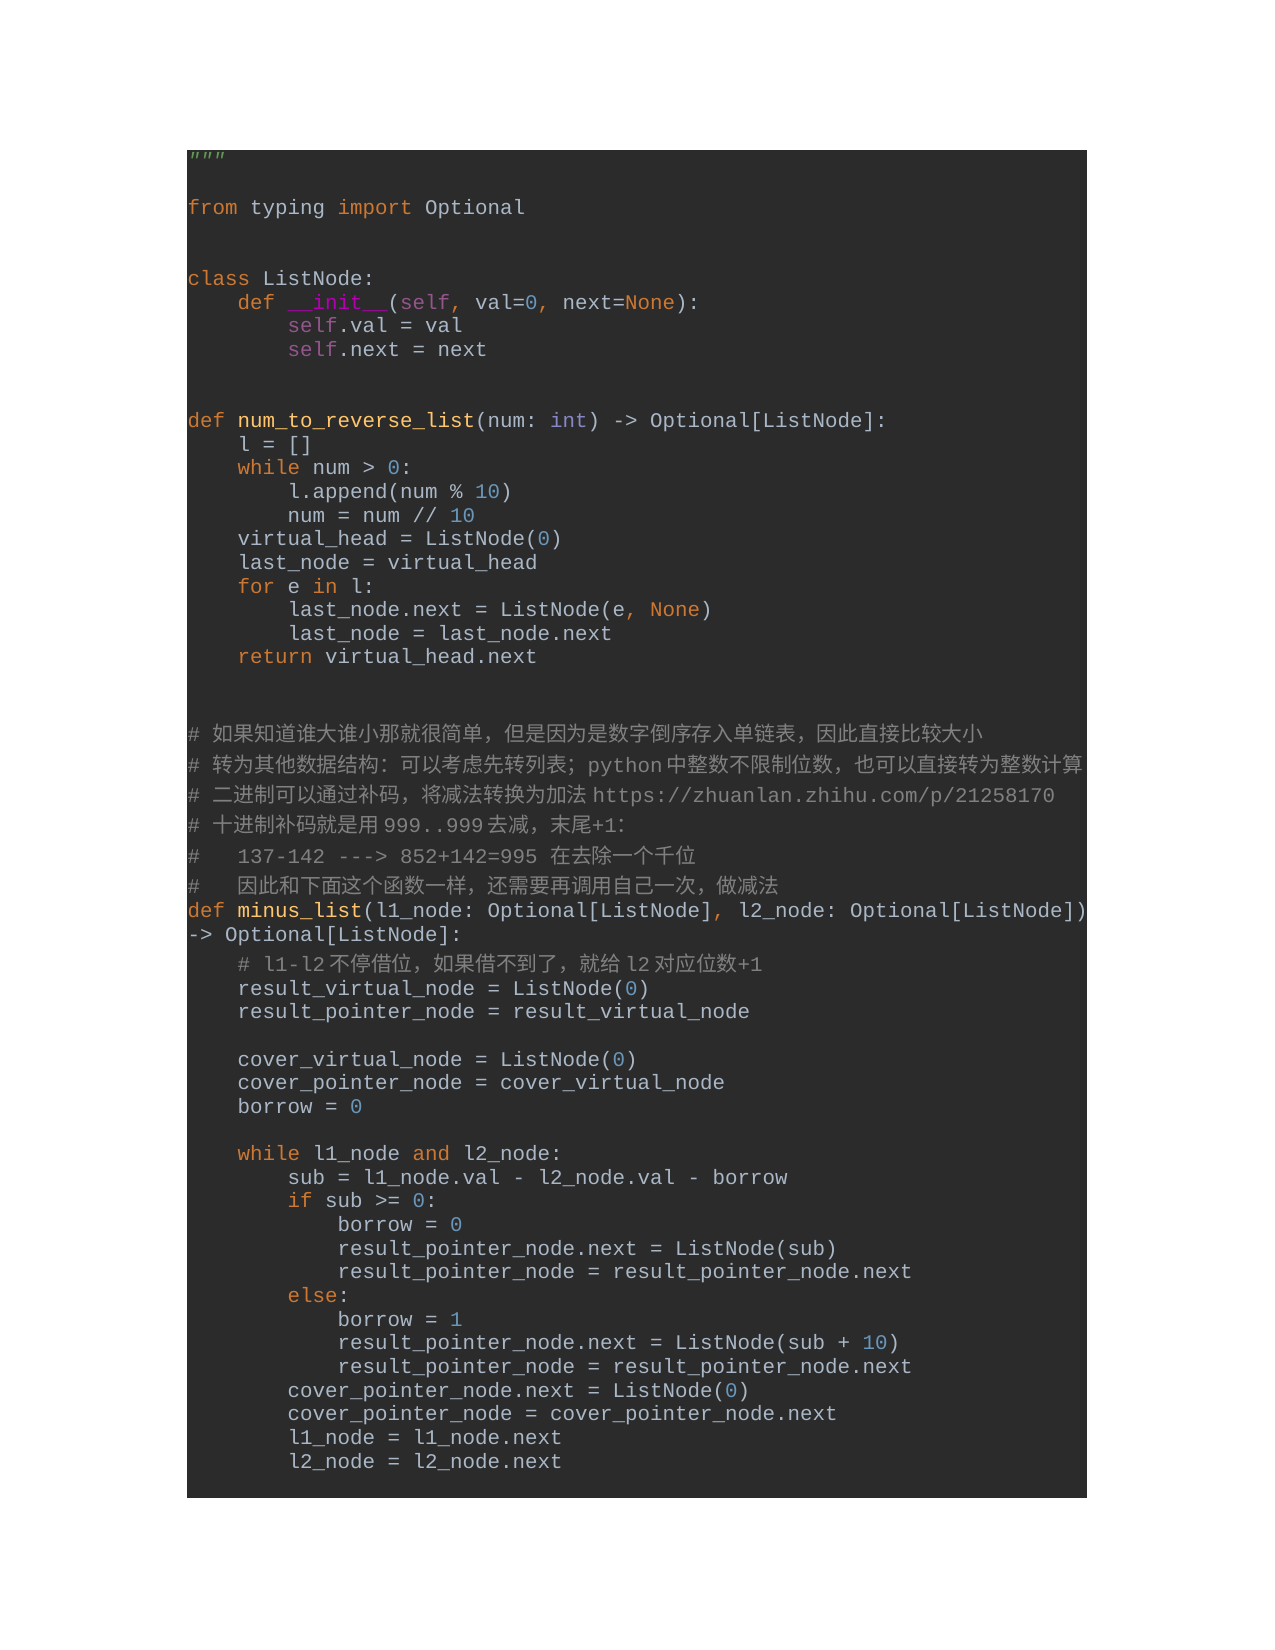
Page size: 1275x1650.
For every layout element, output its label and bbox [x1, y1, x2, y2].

text [187, 150, 1087, 1498]
